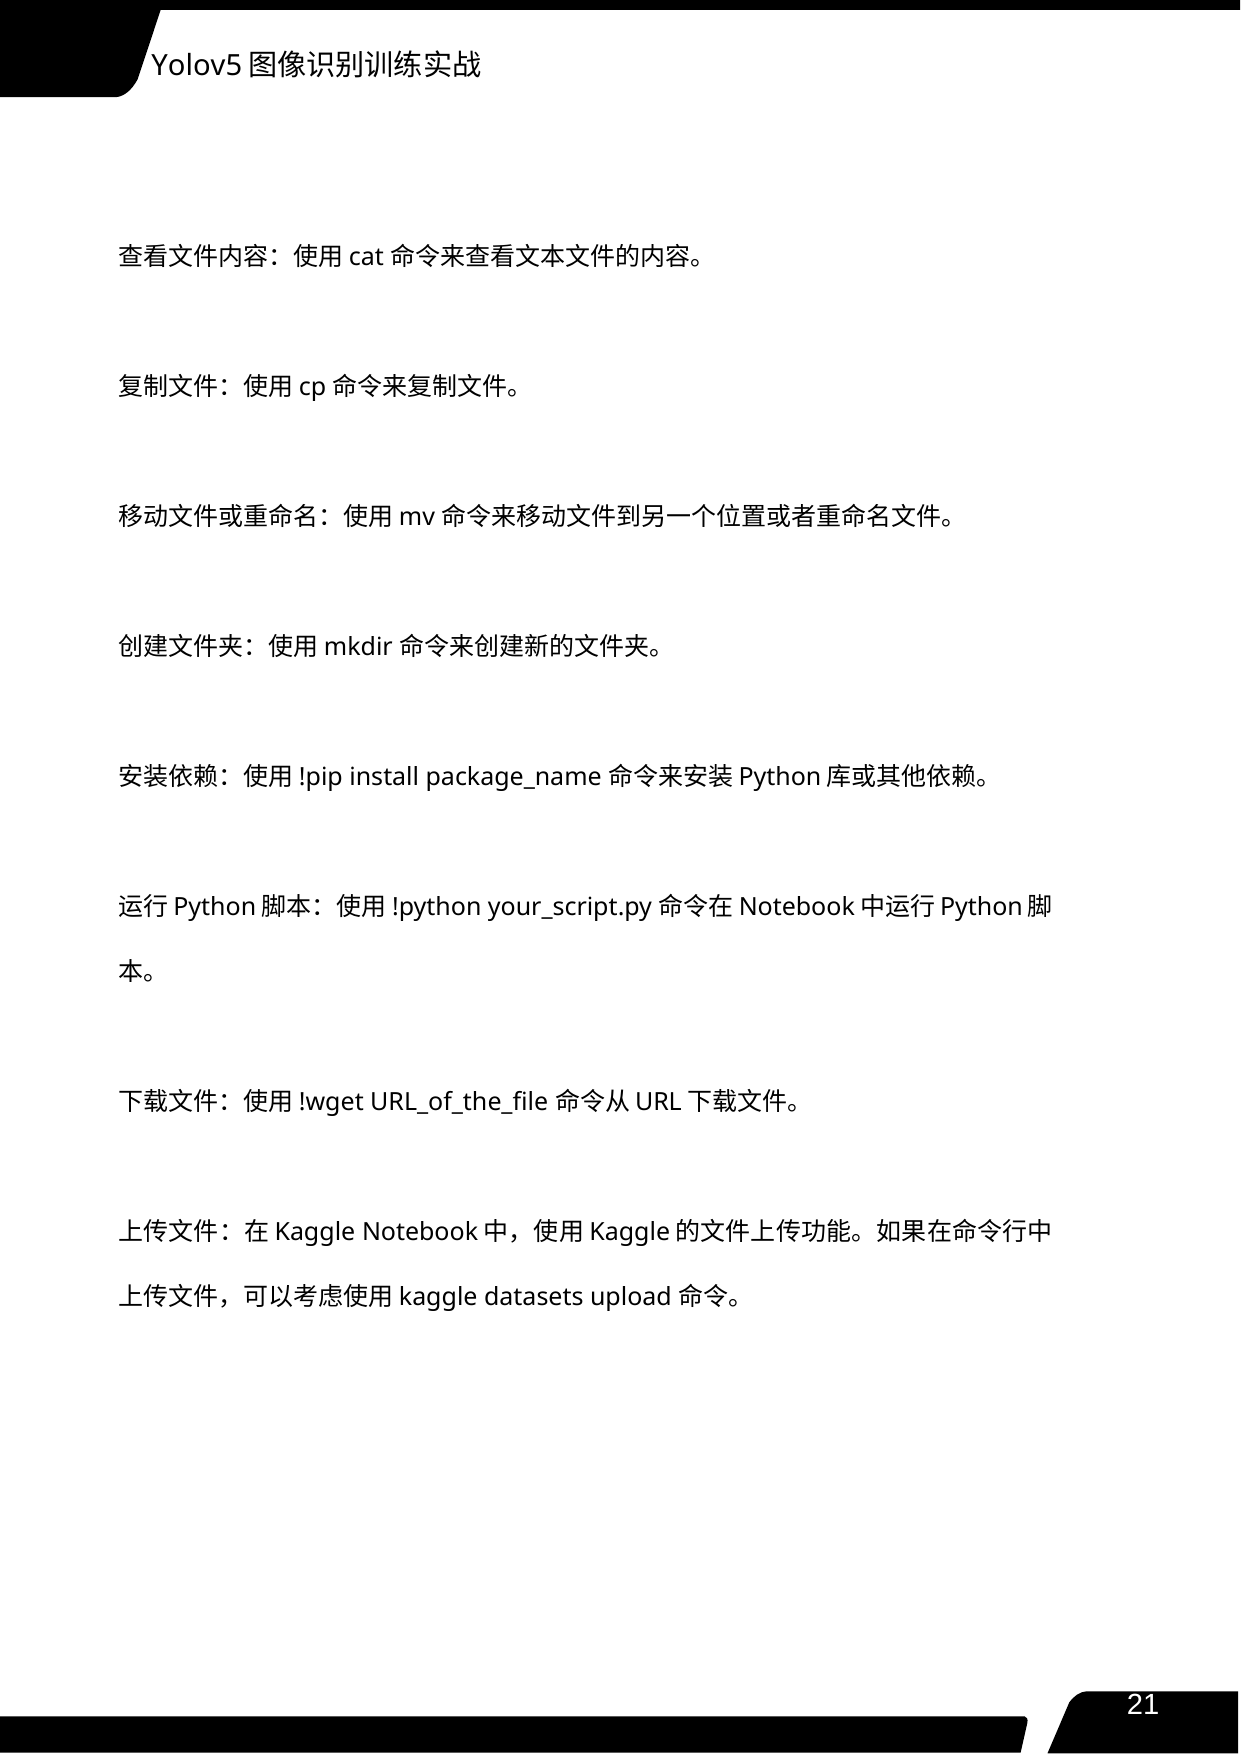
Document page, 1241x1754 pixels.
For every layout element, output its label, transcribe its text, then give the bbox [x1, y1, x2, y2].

text 创建文件夹：使用 mkdir 命令来创建新的文件夹。 [118, 612, 1053, 677]
text 移动文件或重命名：使用 mv 命令来移动文件到另一个位置或者重命名文件。 [118, 482, 1053, 547]
text 上传文件：在Kaggle Notebook中，使用Kaggle的文件上传功能。如果在命令行中上传文件，可以考虑使用 kaggle datasets upload 命令。 [118, 1197, 1053, 1327]
text 查看文件内容：使用 cat 命令来查看文本文件的内容。 [118, 222, 1053, 287]
text 安装依赖：使用 !pip install package_name 命令来安装Python库或其他依赖。 [118, 742, 1053, 807]
text 复制文件：使用 cp 命令来复制文件。 [118, 352, 1053, 417]
text 运行Python脚本：使用 !python your_script.py 命令在Notebook中运行Python脚本。 [118, 872, 1053, 1002]
text 下载文件：使用 !wget URL_of_the_file 命令从URL下载文件。 [118, 1067, 1053, 1132]
